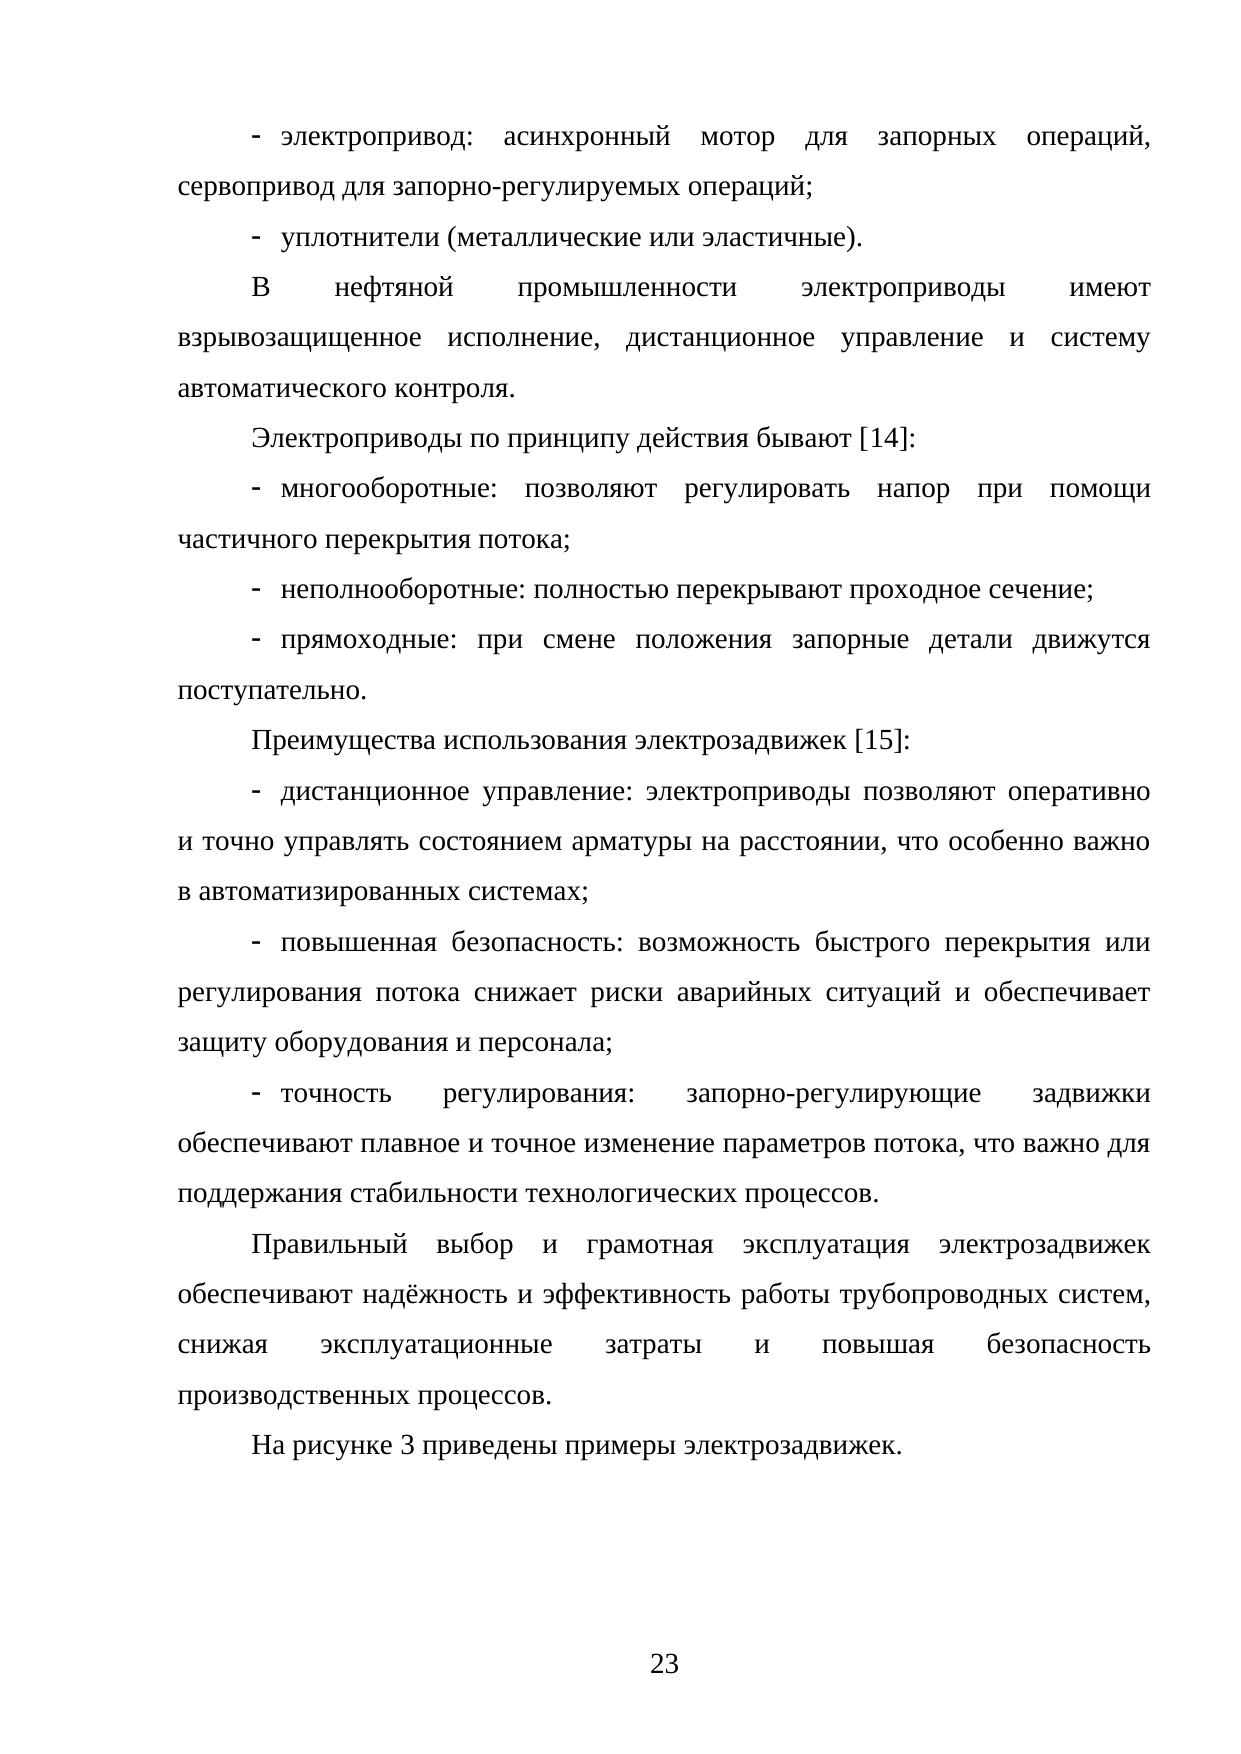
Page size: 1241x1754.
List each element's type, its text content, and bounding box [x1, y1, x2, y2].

list неполнооборотные: полностью перекрывают проходное сечение; [177, 571, 1152, 605]
text Преимущества использования электрозадвижек [15]: [177, 722, 1152, 756]
text Электроприводы по принципу действия бывают [14]: [177, 420, 1152, 454]
text В нефтяной промышленности электроприводы имеют взрывозащищенное исполнение, дистанционное управление и систему автоматического контроля. [177, 269, 1152, 403]
list многооборотные: позволяют регулировать напор при помощи частичного перекрытия потока; [177, 471, 1152, 554]
list повышенная безопасность: возможность быстрого перекрытия или регулирования потока снижает риски аварийных ситуаций и обеспечивает защиту оборудования и персонала; [177, 924, 1152, 1058]
text Правильный выбор и грамотная эксплуатация электрозадвижек обеспечивают надёжность и эффективность работы трубопроводных систем, снижая эксплуатационные затраты и повышая безопасность производственных процессов. [177, 1226, 1152, 1410]
list точность регулирования: запорно-регулирующие задвижки обеспечивают плавное и точное изменение параметров потока, что важно для поддержания стабильности технологических процессов. [177, 1075, 1152, 1209]
list дистанционное управление: электроприводы позволяют оперативно и точно управлять состоянием арматуры на расстоянии, что особенно важно в автоматизированных системах; [177, 773, 1152, 907]
text На рисунке 3 приведены примеры электрозадвижек. [177, 1427, 1152, 1461]
list уплотнители (металлические или эластичные). [177, 219, 1152, 252]
list прямоходные: при смене положения запорные детали движутся поступательно. [177, 622, 1152, 706]
list электропривод: асинхронный мотор для запорных операций, сервопривод для запорно-регулируемых операций; [177, 118, 1152, 202]
